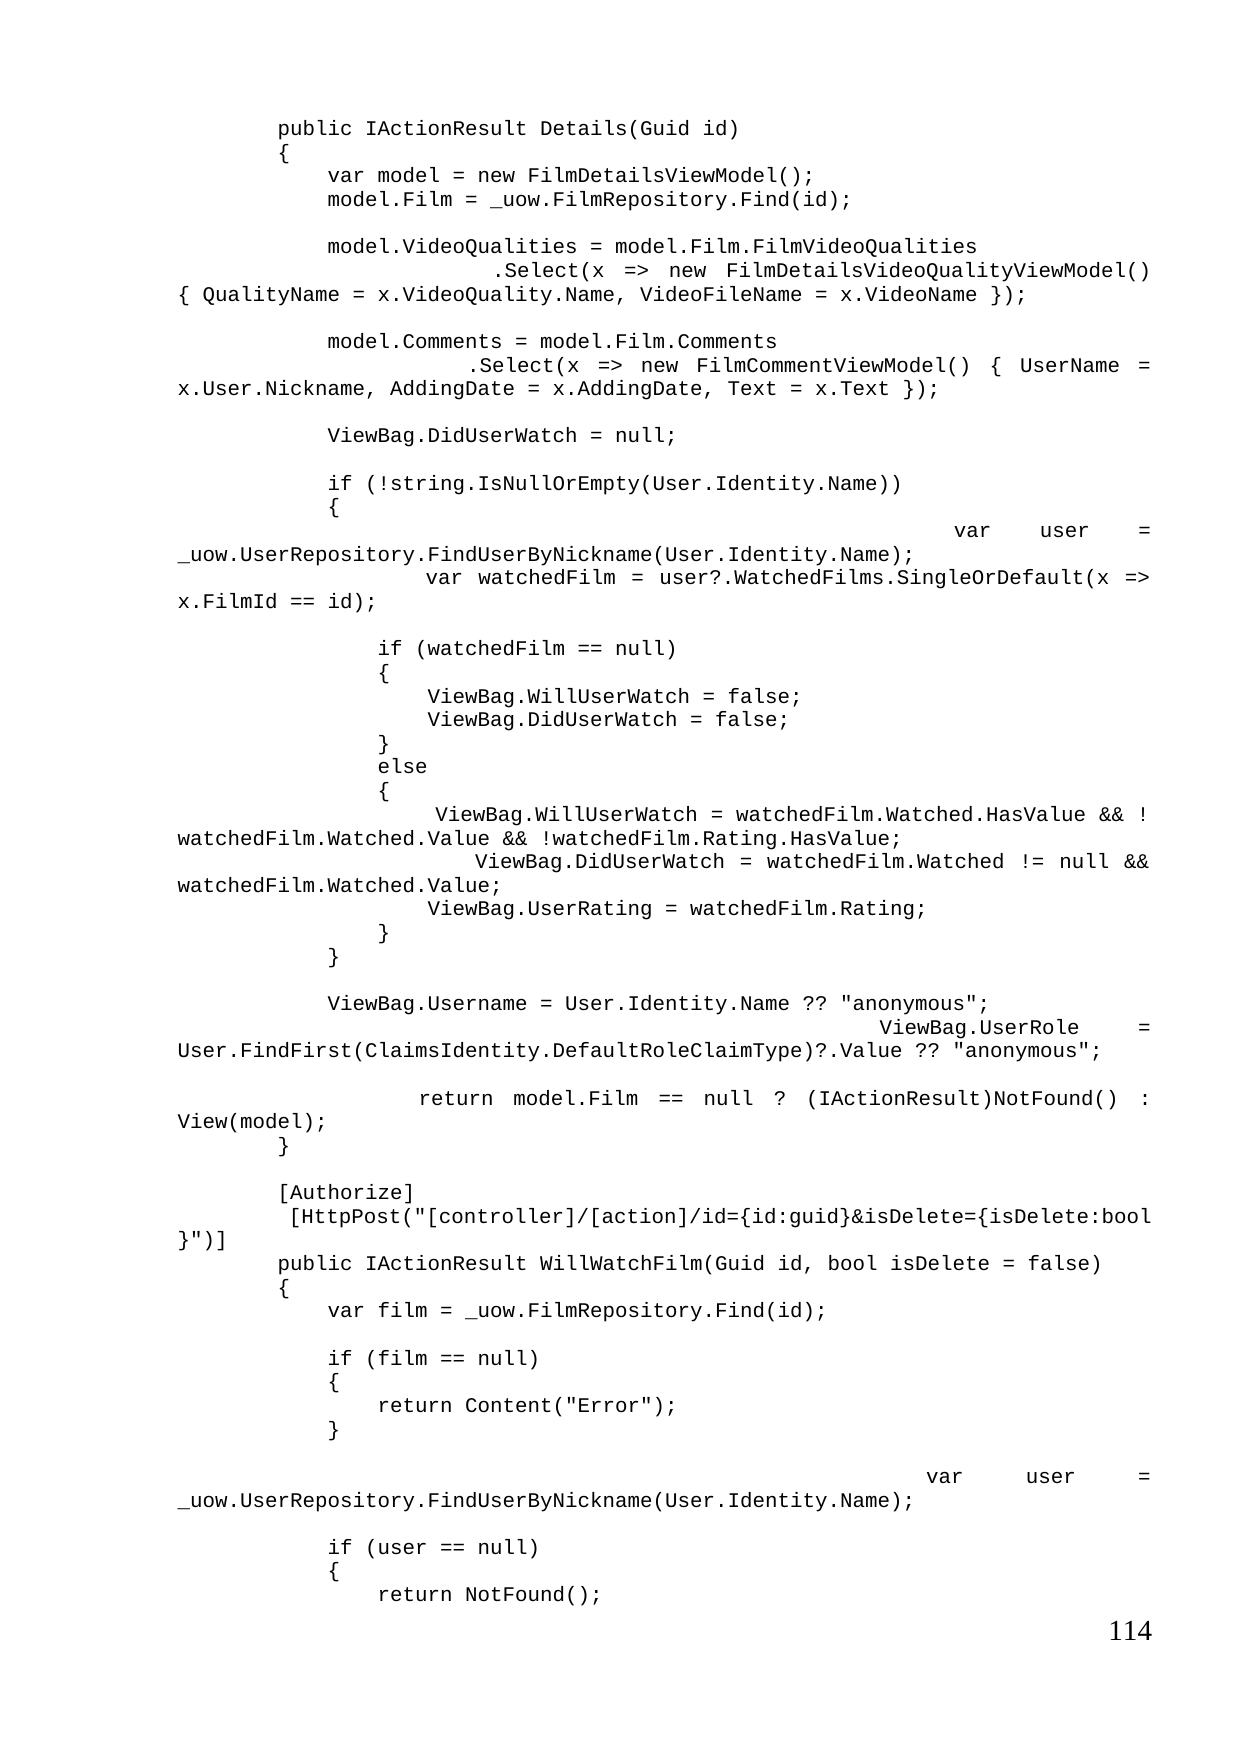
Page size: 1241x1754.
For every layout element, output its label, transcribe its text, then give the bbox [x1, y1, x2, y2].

text .Select(x => new FilmDetailsVideoQualityViewModel() { QualityName = x.VideoQuality.Name, VideoFileName = x.VideoName }); [177, 260, 1152, 307]
text } [177, 1419, 1152, 1442]
text model.VideoQualities = model.Film.FilmVideoQualities [177, 236, 1152, 260]
text ViewBag.WillUserWatch = false; [177, 686, 1152, 709]
text model.Comments = model.Film.Comments [177, 331, 1152, 354]
text public IActionResult Details(Guid id) [177, 118, 1152, 142]
text var film = _uow.FilmRepository.Find(id); [177, 1300, 1152, 1324]
text if (watchedFilm == null) [177, 638, 1152, 662]
text public IActionResult WillWatchFilm(Guid id, bool isDelete = false) [177, 1253, 1152, 1277]
text var watchedFilm = user?.WatchedFilms.SingleOrDefault(x => x.FilmId == id); [177, 567, 1152, 615]
text model.Film = _uow.FilmRepository.Find(id); [177, 189, 1152, 213]
text } [177, 1135, 1152, 1158]
text return model.Film == null ? (IActionResult)NotFound() : View(model); [177, 1088, 1152, 1135]
text .Select(x => new FilmCommentViewModel() { UserName = x.User.Nickname, AddingDate = x.AddingDate, Text = x.Text }); [177, 354, 1152, 402]
text [HttpPost("[controller]/[action]/id={id:guid}&isDelete={isDelete:bool}")] [177, 1206, 1152, 1253]
text { [177, 142, 1152, 165]
text return NotFound(); [177, 1584, 1152, 1608]
text } [177, 946, 1152, 969]
text } [177, 733, 1152, 757]
text if (film == null) [177, 1348, 1152, 1371]
text ViewBag.DidUserWatch = watchedFilm.Watched != null && watchedFilm.Watched.Value; [177, 851, 1152, 898]
text { [177, 1561, 1152, 1584]
text if (!string.IsNullOrEmpty(User.Identity.Name)) [177, 473, 1152, 496]
text return Content("Error"); [177, 1395, 1152, 1419]
text } [177, 922, 1152, 946]
text var model = new FilmDetailsViewModel(); [177, 165, 1152, 189]
text ViewBag.UserRating = watchedFilm.Rating; [177, 898, 1152, 922]
text { [177, 662, 1152, 686]
text { [177, 780, 1152, 804]
text [Authorize] [177, 1182, 1152, 1206]
text ViewBag.DidUserWatch = null; [177, 426, 1152, 449]
text var user = _uow.UserRepository.FindUserByNickname(User.Identity.Name); [177, 1466, 1152, 1513]
text ViewBag.Username = User.Identity.Name ?? "anonymous"; [177, 993, 1152, 1017]
text ViewBag.DidUserWatch = false; [177, 709, 1152, 733]
text if (user == null) [177, 1537, 1152, 1561]
text { [177, 1277, 1152, 1300]
text else [177, 757, 1152, 780]
text ViewBag.UserRole = User.FindFirst(ClaimsIdentity.DefaultRoleClaimType)?.Value ?? "anonymous"; [177, 1017, 1152, 1064]
text { [177, 496, 1152, 520]
text ViewBag.WillUserWatch = watchedFilm.Watched.HasValue && !watchedFilm.Watched.Value && !watchedFilm.Rating.HasValue; [177, 804, 1152, 851]
text { [177, 1371, 1152, 1395]
text var user = _uow.UserRepository.FindUserByNickname(User.Identity.Name); [177, 520, 1152, 567]
